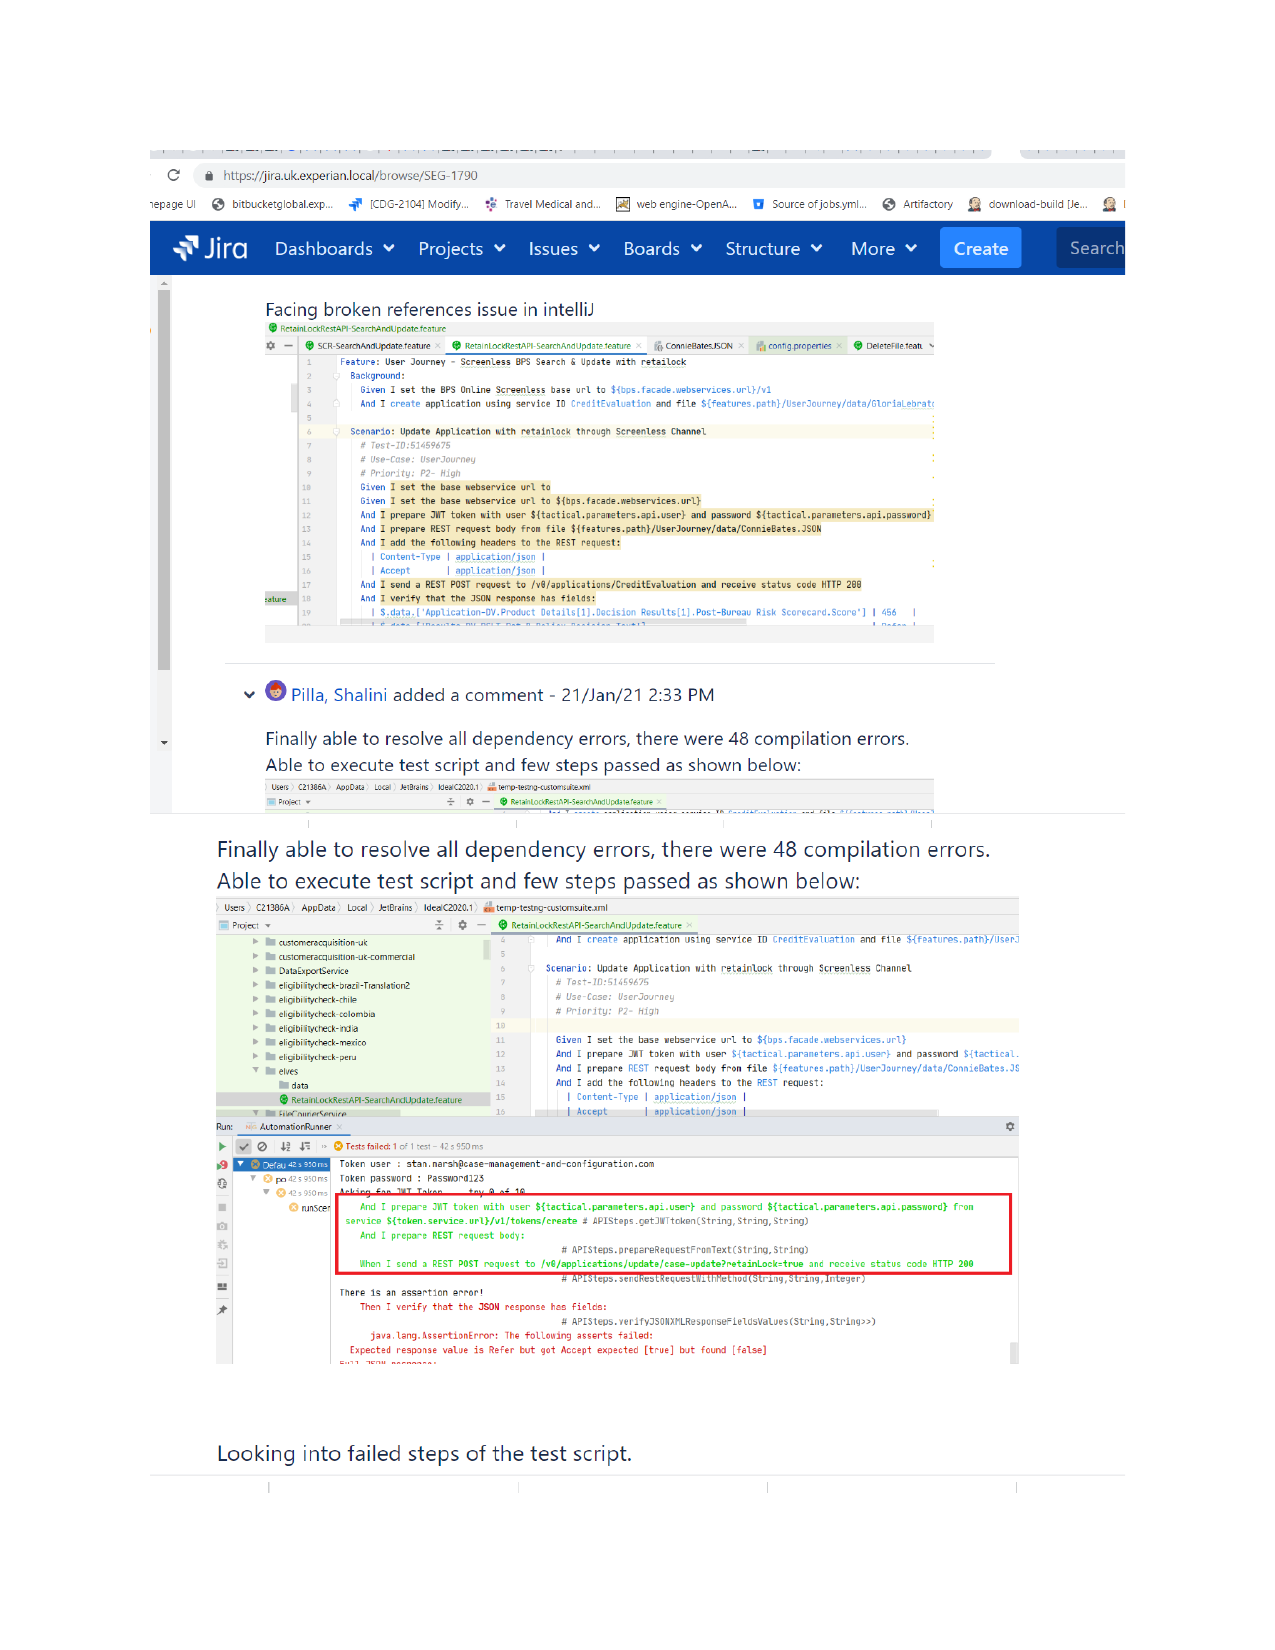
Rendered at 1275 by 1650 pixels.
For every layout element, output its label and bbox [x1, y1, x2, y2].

picture [150, 829, 1125, 1493]
picture [150, 150, 1125, 828]
